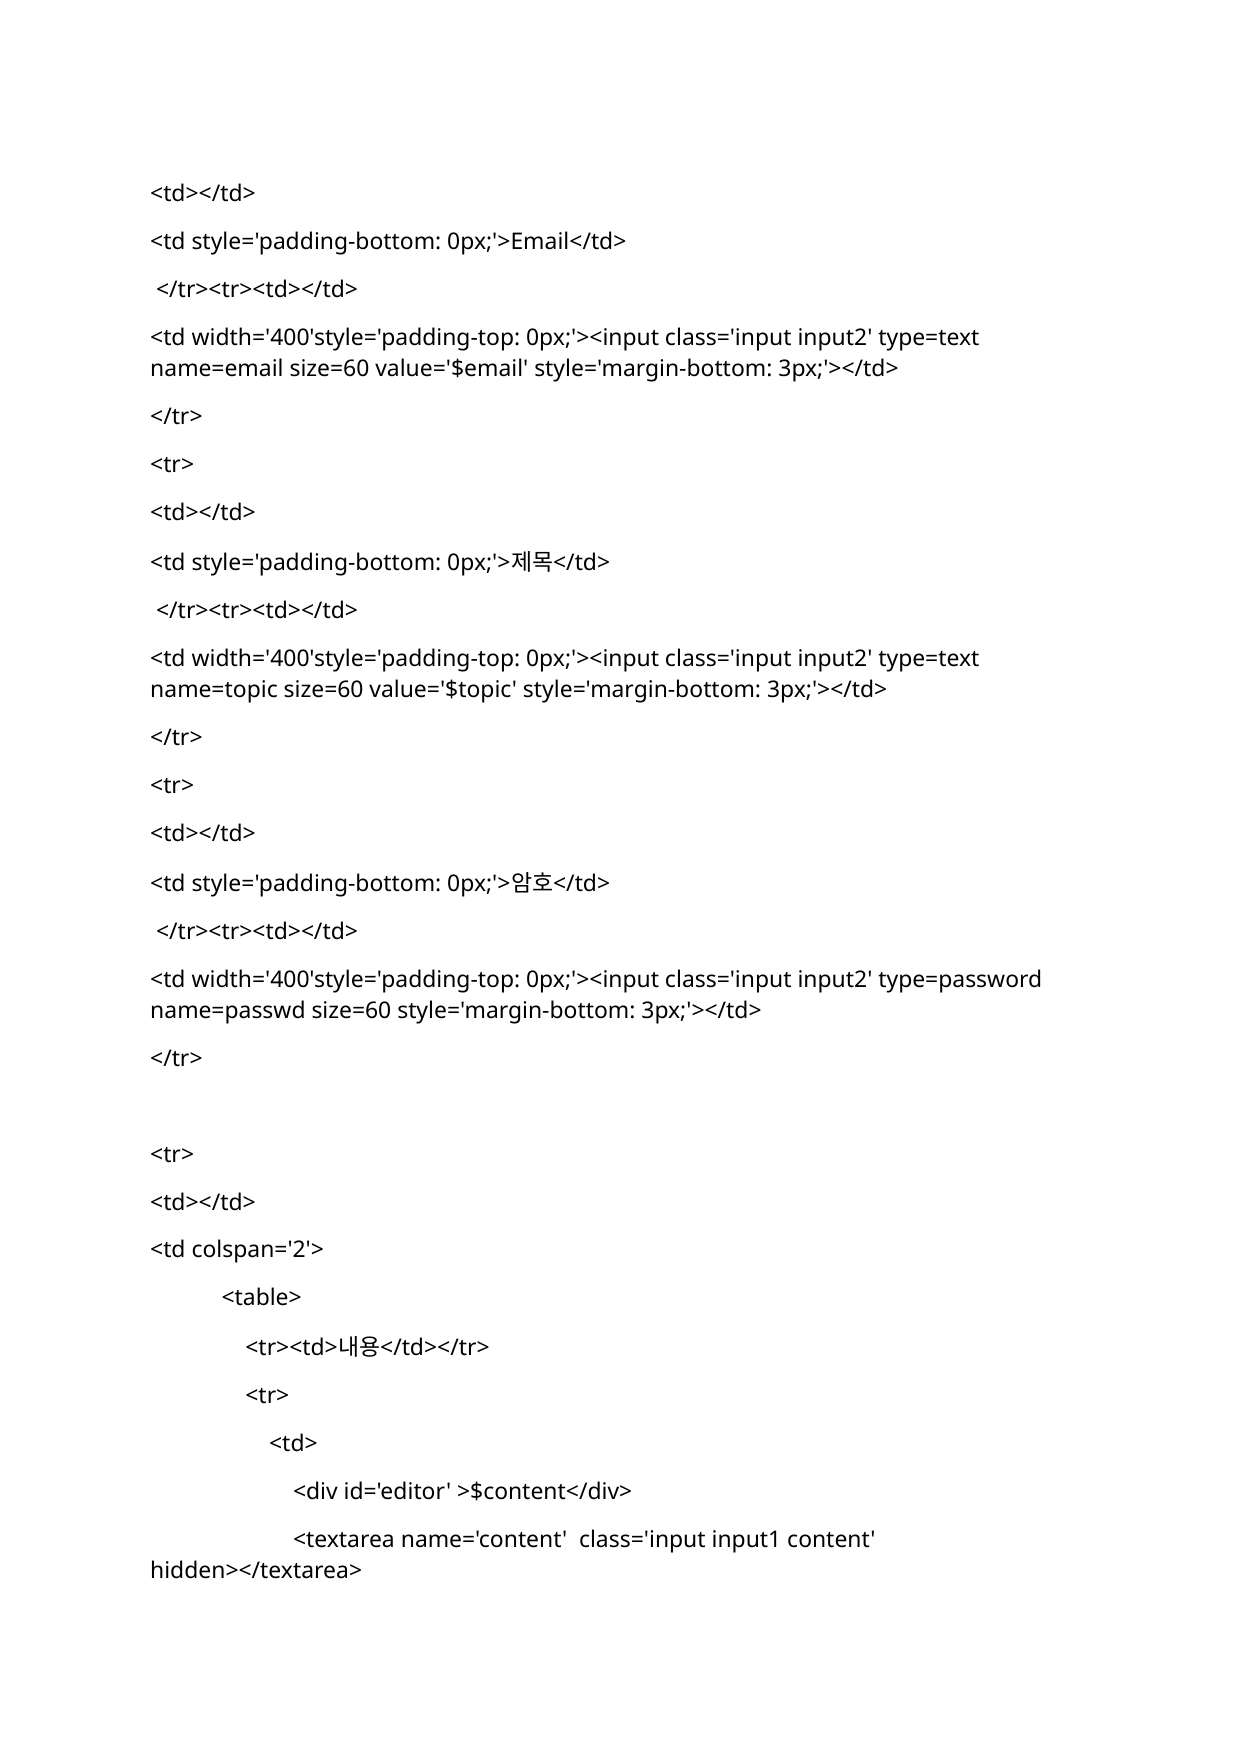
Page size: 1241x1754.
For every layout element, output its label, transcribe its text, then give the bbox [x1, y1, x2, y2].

text <td> [150, 1427, 1090, 1458]
text <td></td> [150, 177, 1090, 208]
text <tr> [150, 1138, 1090, 1169]
text </tr> [150, 1042, 1090, 1073]
text <tr> [150, 1379, 1090, 1411]
text <tr> [150, 769, 1090, 800]
text </tr> [150, 400, 1090, 431]
text <td width='400'style='padding-top: 0px;'><input class='input input2' type=text name=topic size=60 value='$topic' style='margin-bottom: 3px;'></td> [150, 642, 1090, 704]
text <td colspan='2'> [150, 1233, 1090, 1265]
text <tr> [150, 448, 1090, 479]
text </tr><tr><td></td> [150, 594, 1090, 625]
text </tr><tr><td></td> [150, 273, 1090, 304]
text <div id='editor' >$content</div> [150, 1475, 1090, 1506]
text <tr><td>내용</td></tr> [150, 1329, 1090, 1363]
text <td></td> [150, 496, 1090, 527]
text </tr> [150, 721, 1090, 752]
text <td style='padding-bottom: 0px;'>Email</td> [150, 225, 1090, 256]
text <td style='padding-bottom: 0px;'>암호</td> [150, 865, 1090, 898]
text <td width='400'style='padding-top: 0px;'><input class='input input2' type=password name=passwd size=60 style='margin-bottom: 3px;'></td> [150, 963, 1090, 1025]
text <td></td> [150, 1186, 1090, 1217]
text <td style='padding-bottom: 0px;'>제목</td> [150, 544, 1090, 577]
text <table> [150, 1281, 1090, 1313]
text <textarea name='content' class='input input1 content' hidden></textarea> [150, 1523, 1090, 1586]
text </tr><tr><td></td> [150, 915, 1090, 946]
text <td></td> [150, 817, 1090, 848]
text <td width='400'style='padding-top: 0px;'><input class='input input2' type=text name=email size=60 value='$email' style='margin-bottom: 3px;'></td> [150, 321, 1090, 383]
